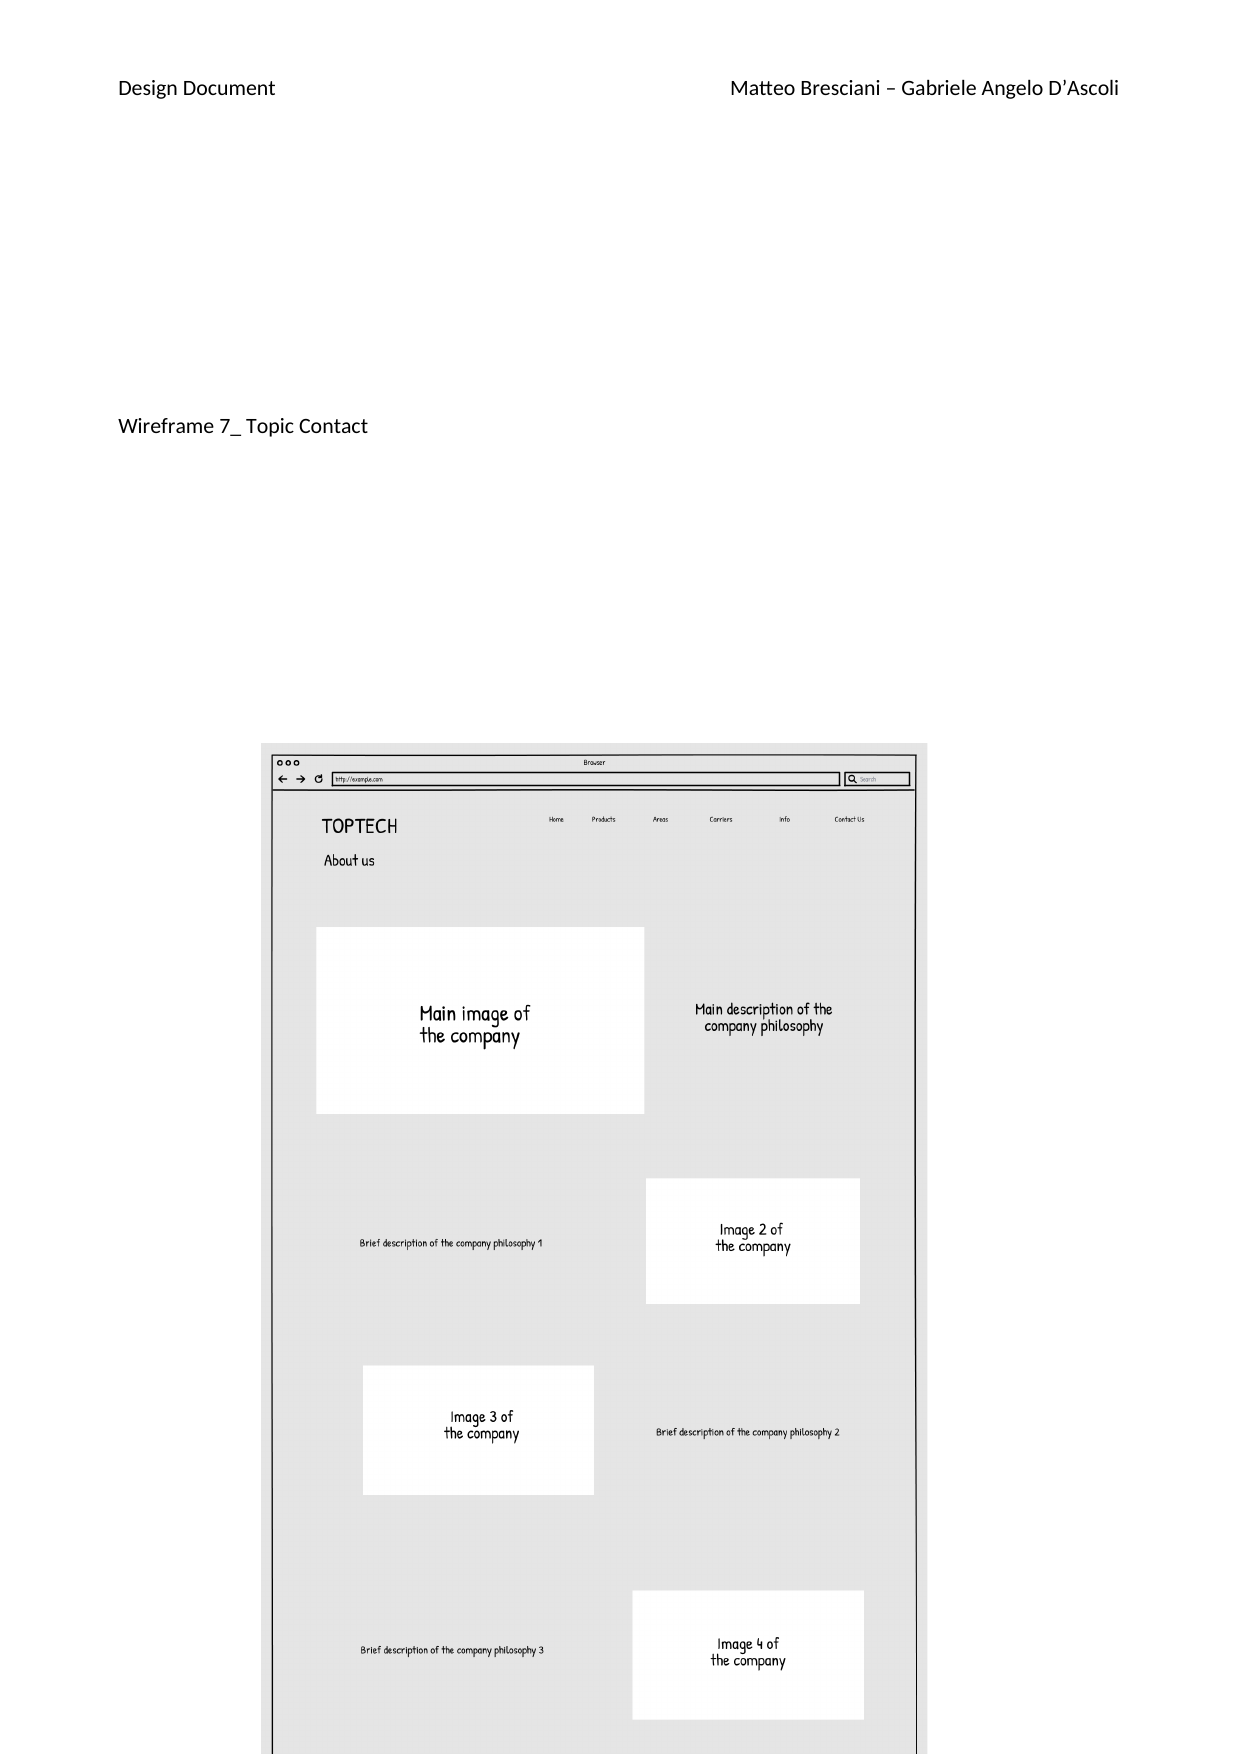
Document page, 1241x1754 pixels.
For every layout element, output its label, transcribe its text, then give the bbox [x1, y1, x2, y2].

text Wireframe 7_ Topic Contact [118, 413, 1122, 439]
picture [261, 743, 928, 1754]
